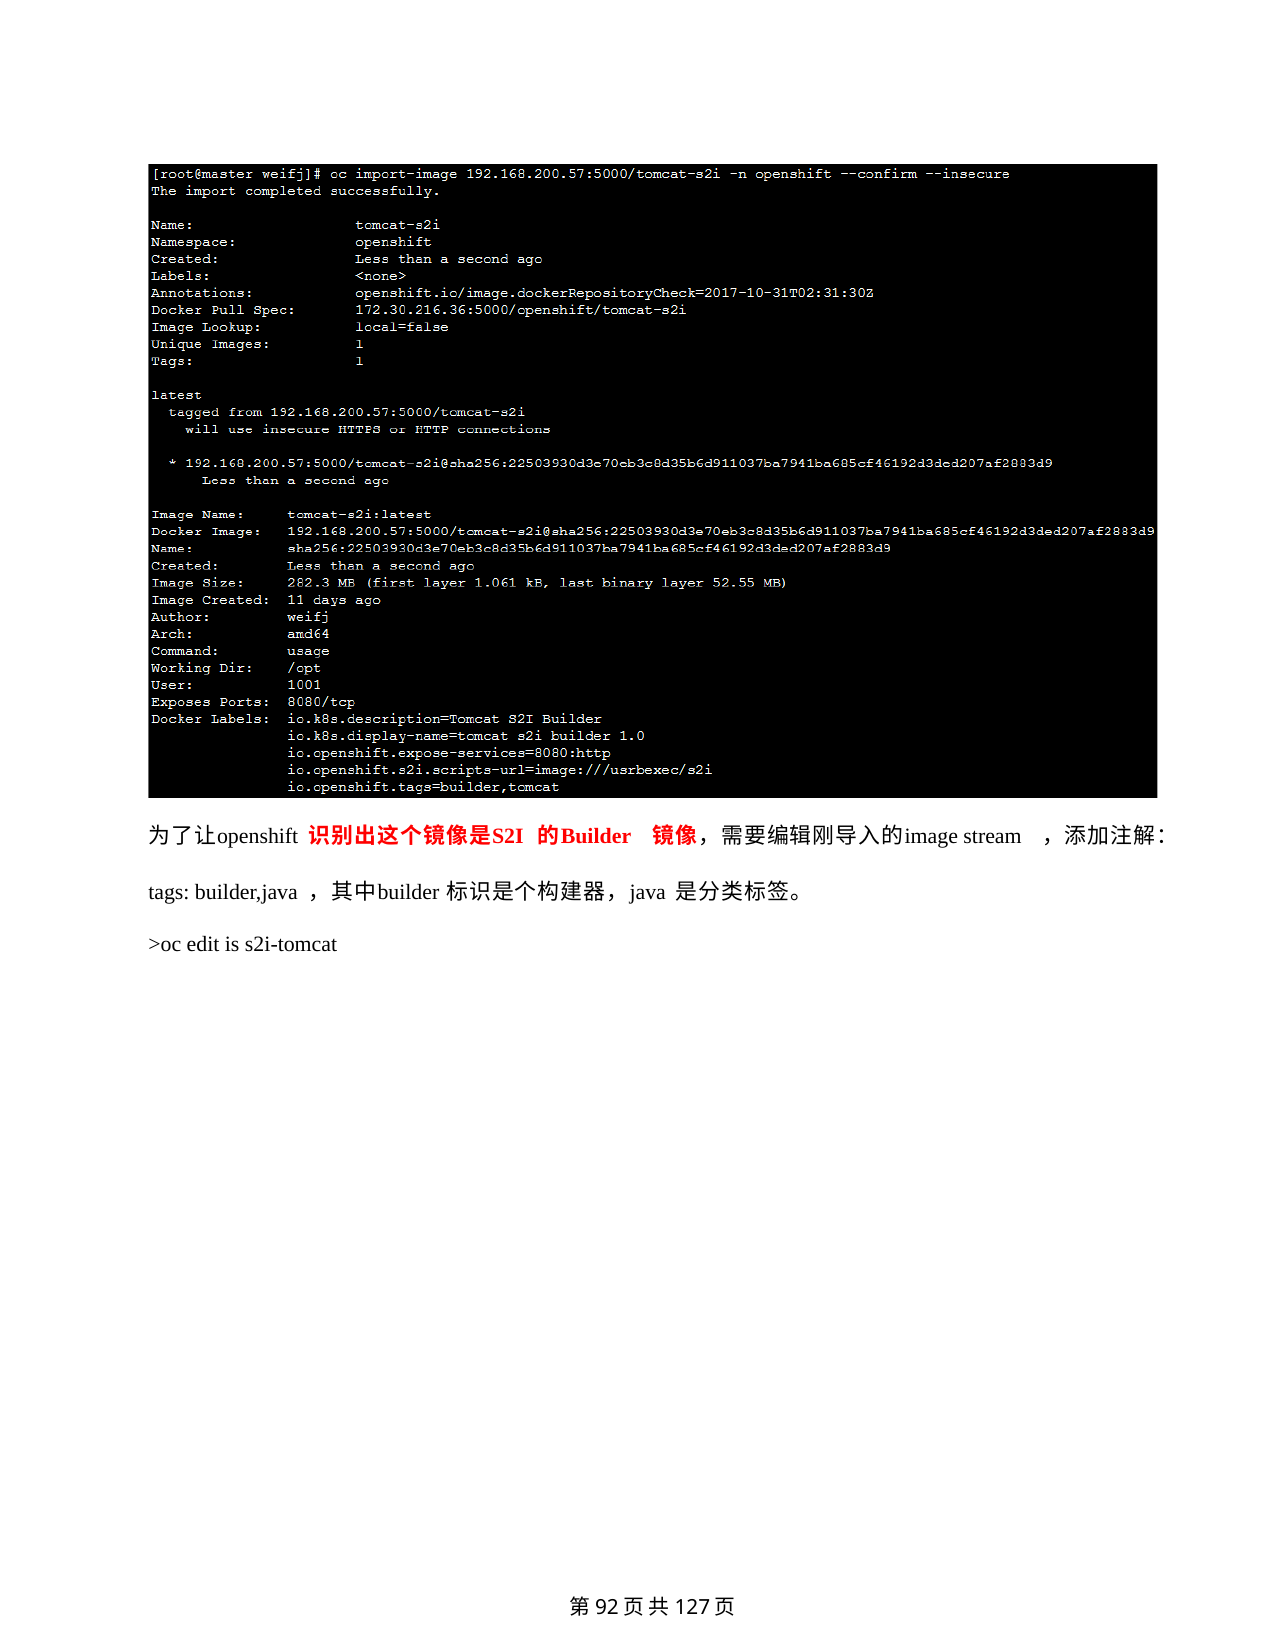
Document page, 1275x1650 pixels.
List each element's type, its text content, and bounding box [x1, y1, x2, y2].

text >oc edit is s2i-tomcat [148, 924, 1156, 962]
text 为了让openshift识别出这个镜像是S2I的Builder镜像，需要编辑刚导入的image stream，添加注解：tags: builder,java，其中builder标识是个构建器，java是分类标签。 [148, 815, 1156, 909]
picture [148, 164, 1158, 798]
